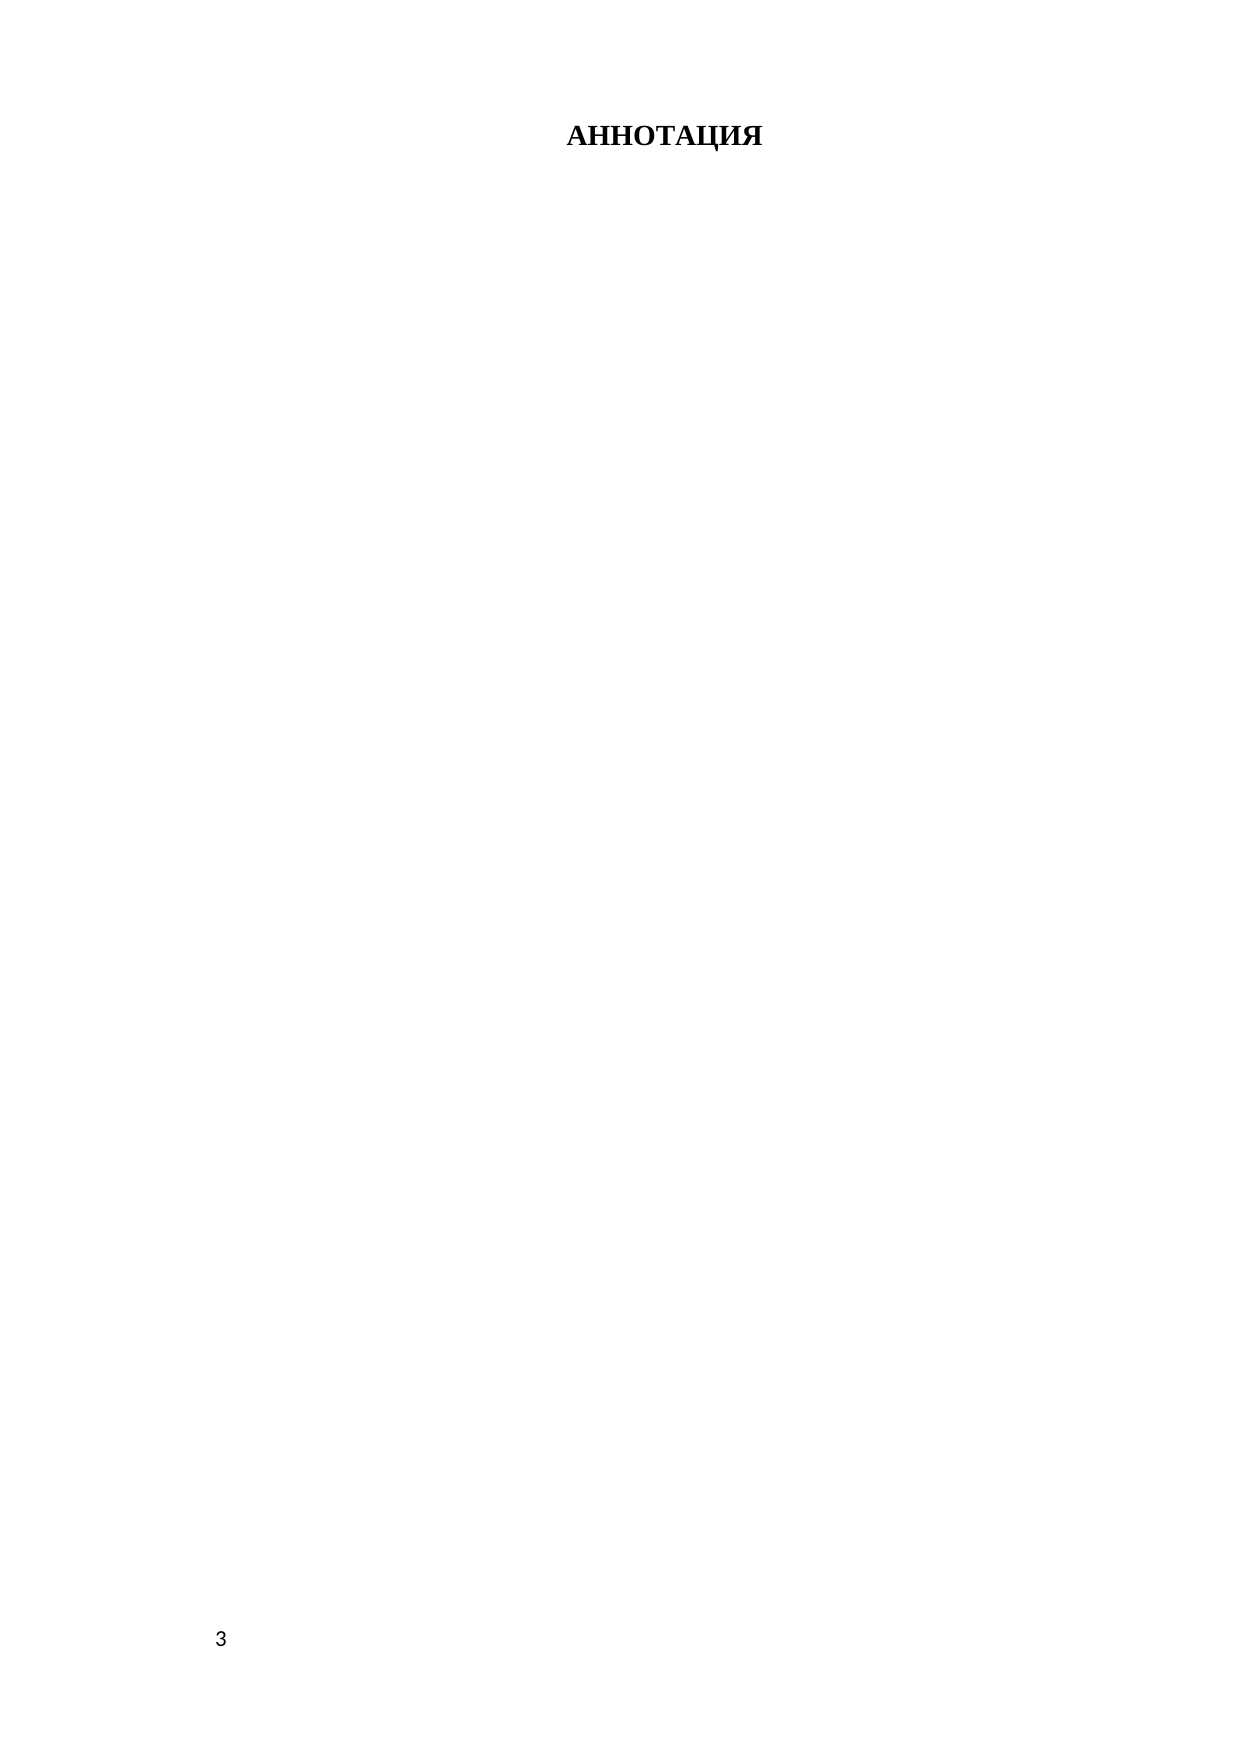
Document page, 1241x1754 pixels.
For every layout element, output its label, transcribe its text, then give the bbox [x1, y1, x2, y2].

text АННОТАЦИЯ [177, 118, 1152, 152]
